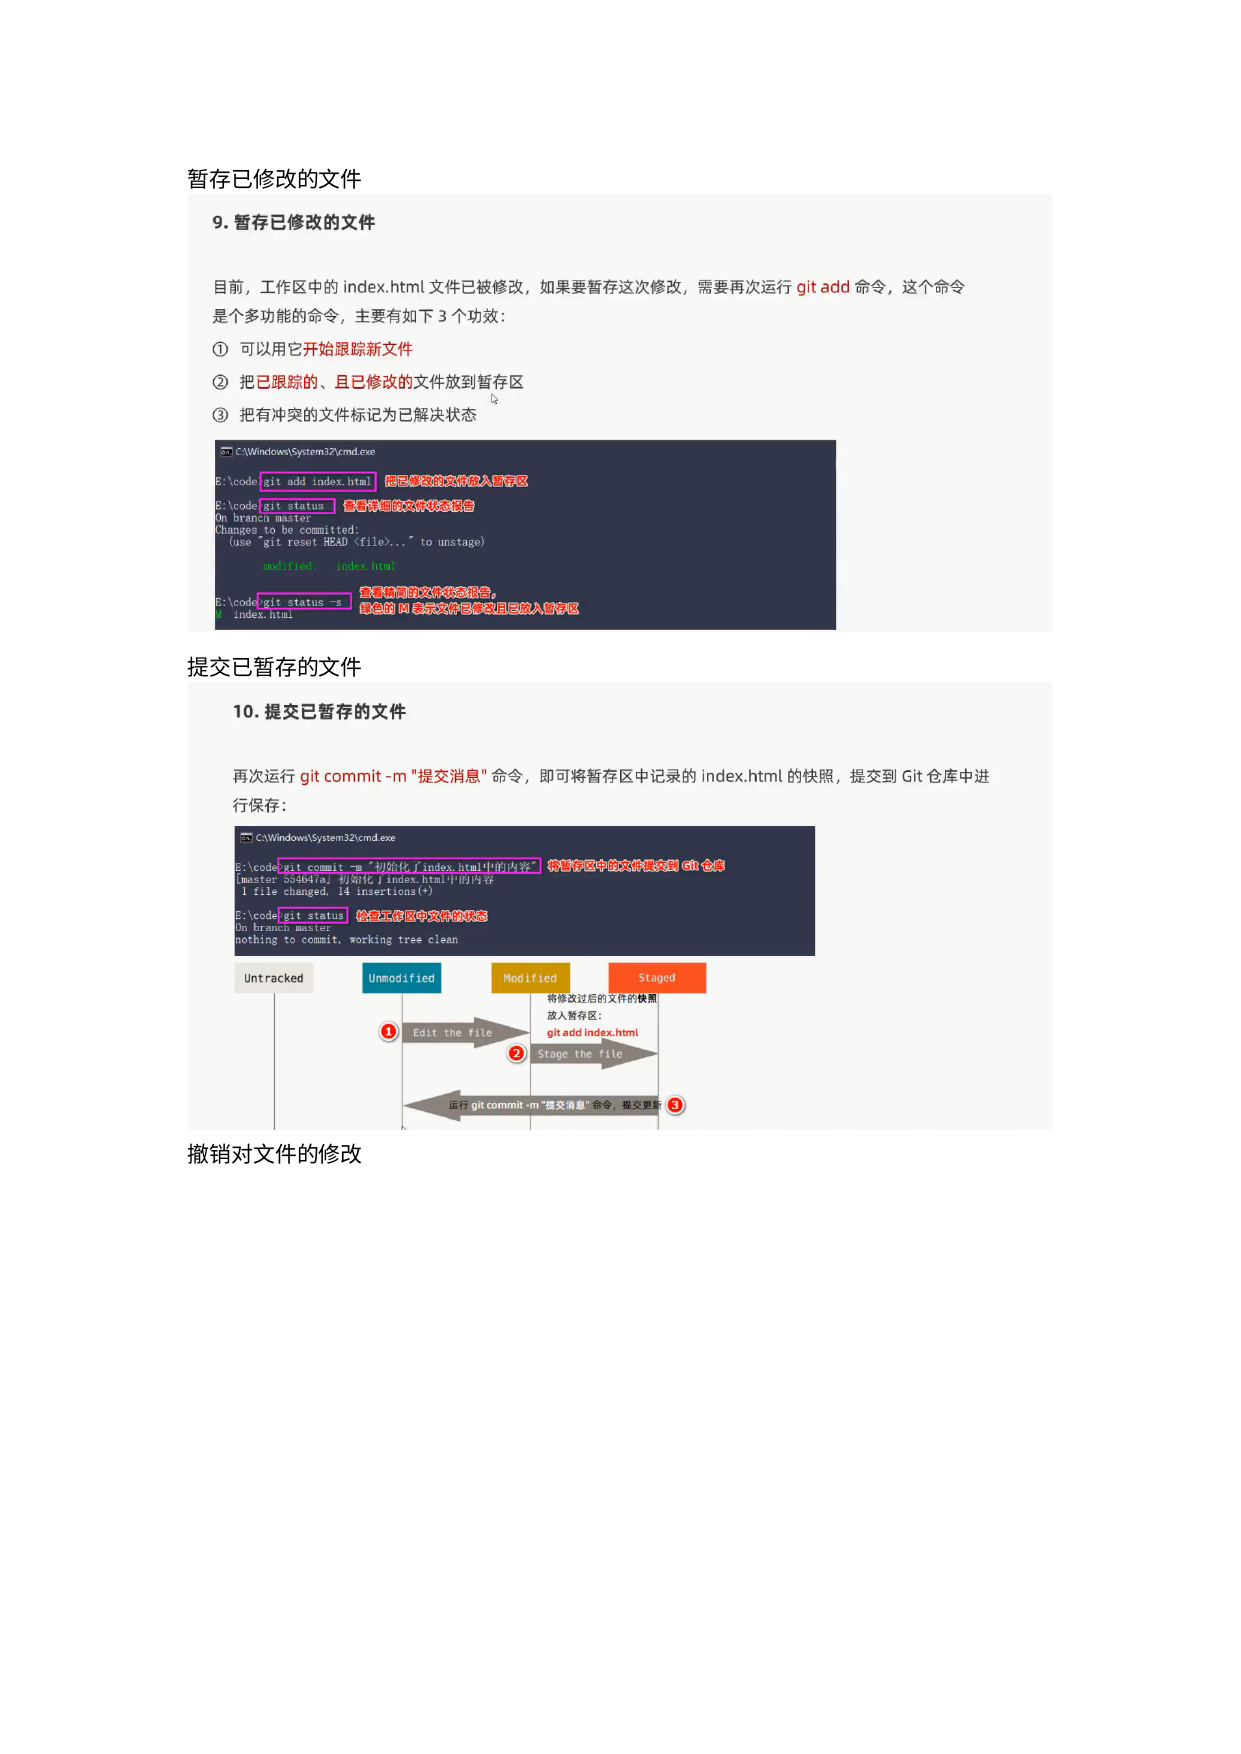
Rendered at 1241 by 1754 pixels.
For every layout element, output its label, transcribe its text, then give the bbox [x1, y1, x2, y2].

picture [187, 682, 1053, 1130]
text 提交已暂存的文件 [187, 649, 1053, 682]
text 暂存已修改的文件 [187, 162, 1053, 194]
picture [187, 194, 1053, 632]
text 撤销对文件的修改 [187, 1137, 1053, 1169]
